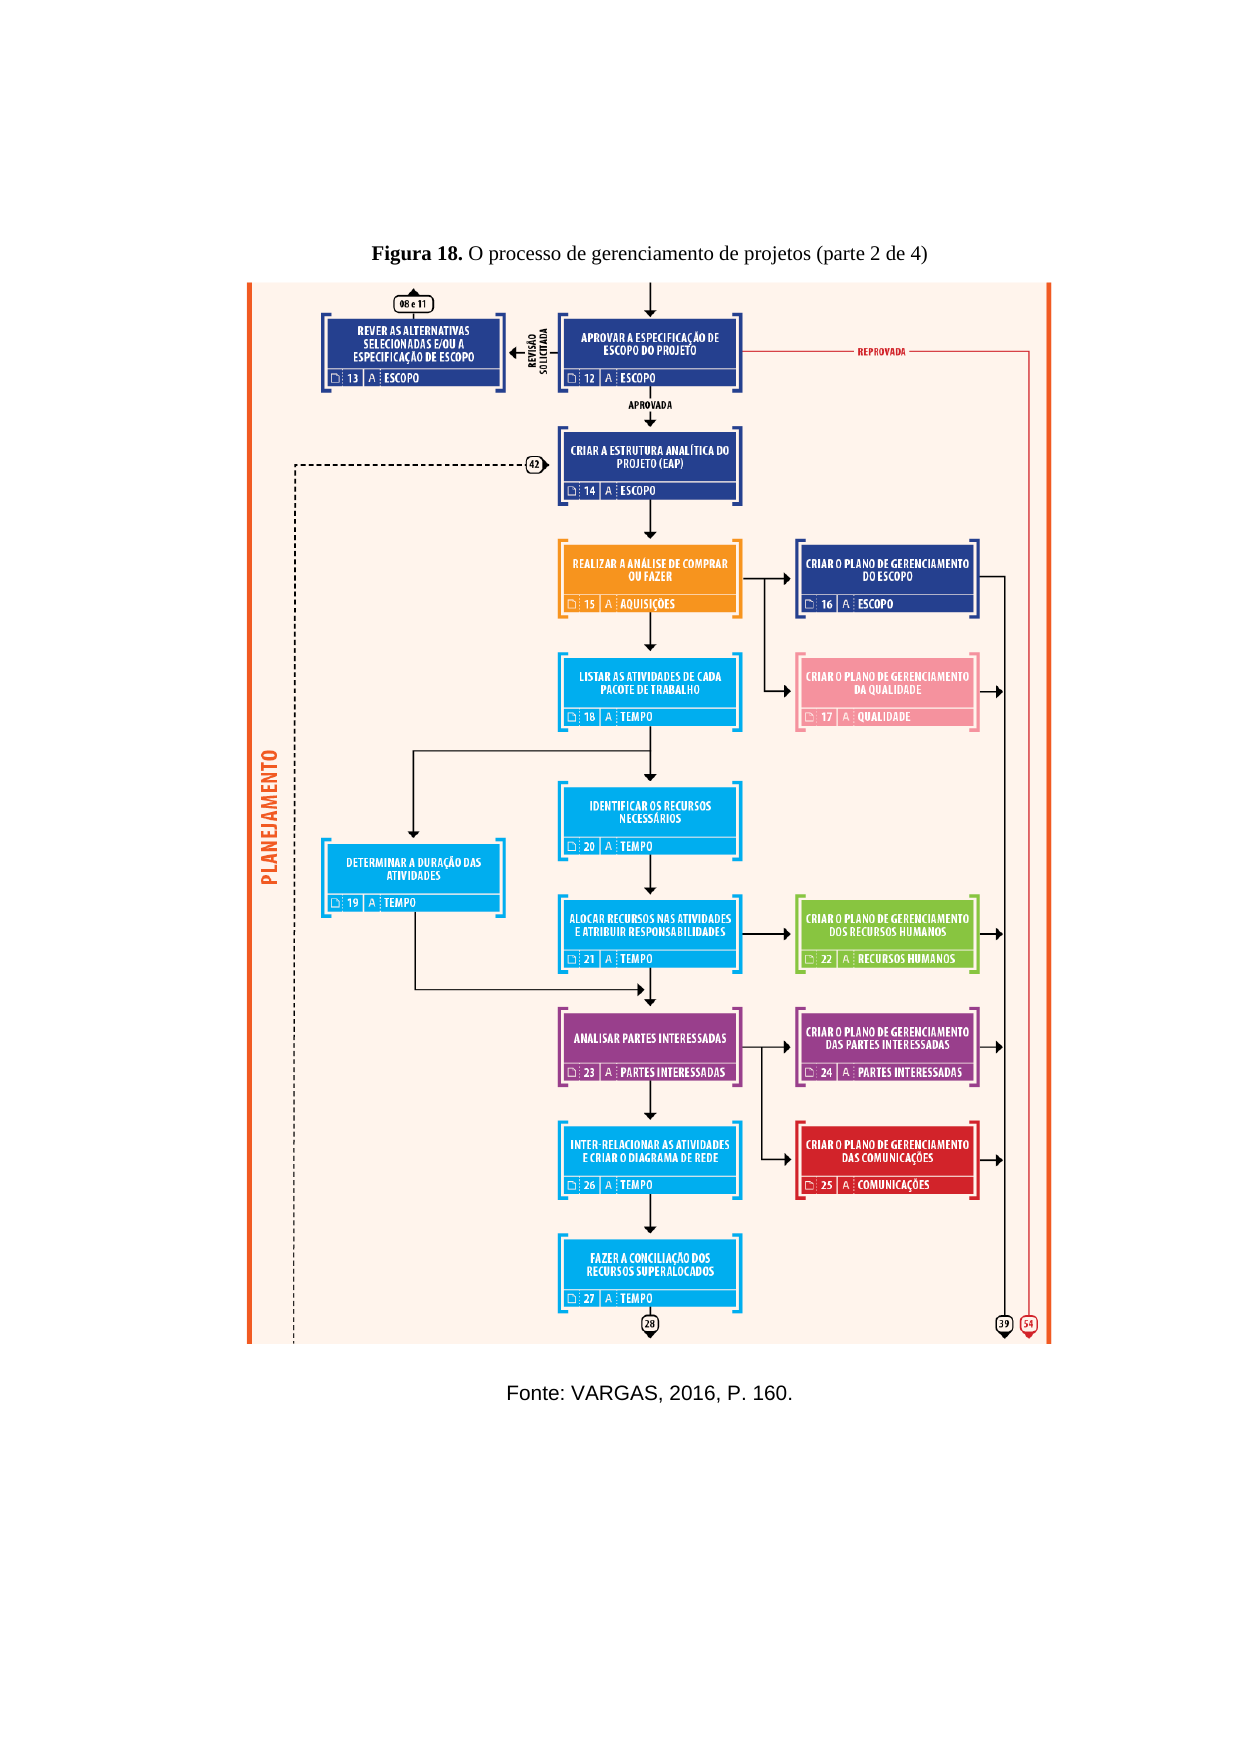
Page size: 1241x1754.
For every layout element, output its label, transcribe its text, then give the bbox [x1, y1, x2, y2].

text Figura 18. O processo de gerenciamento de projetos (parte 2 de 4) [177, 241, 1122, 265]
text Fonte: VARGAS, 2016, P. 160. [177, 1381, 1122, 1405]
picture [246, 281, 1053, 1344]
